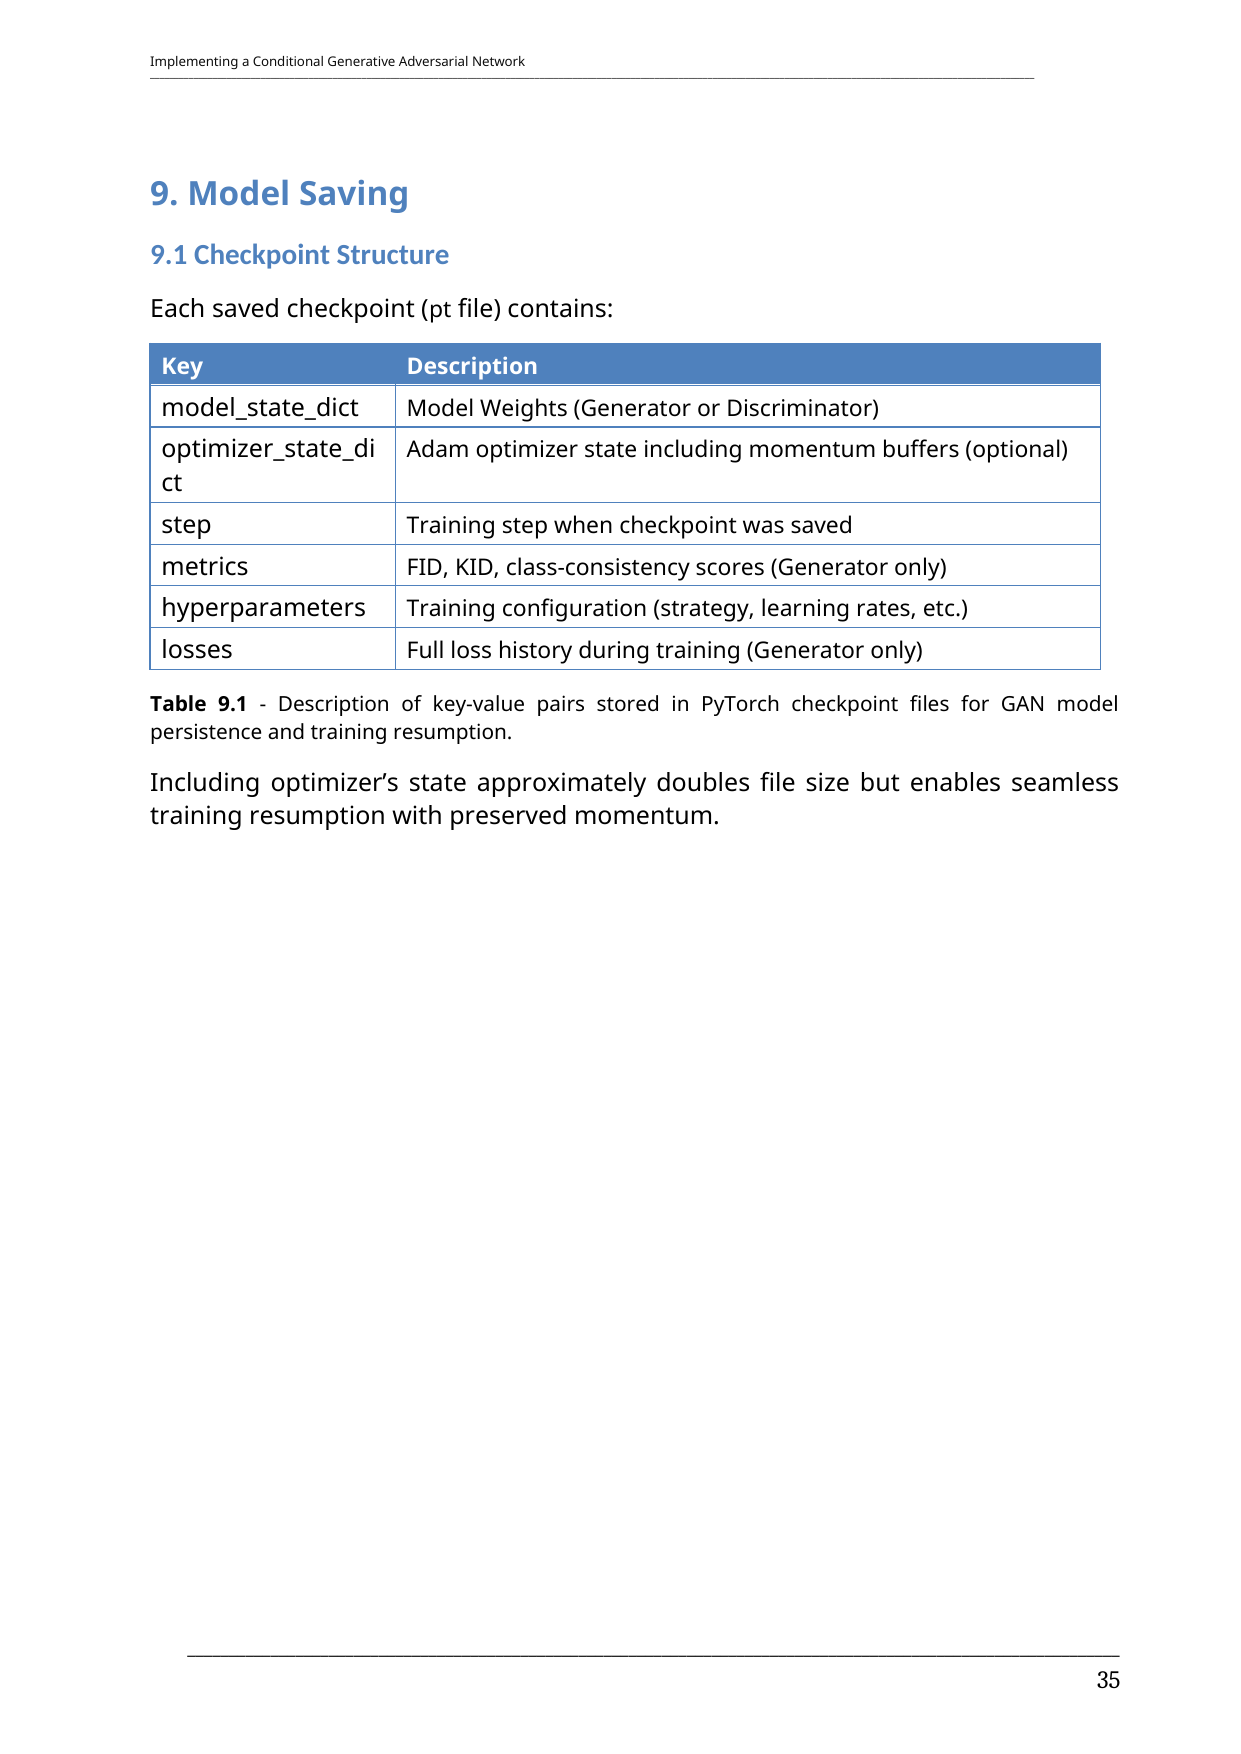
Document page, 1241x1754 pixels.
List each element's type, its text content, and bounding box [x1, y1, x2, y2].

table_header Key [151, 344, 395, 384]
table_cell Adam optimizer state including momentum buffers (optional) [396, 428, 1100, 502]
table_cell Full loss history during training (Generator only) [396, 628, 1100, 669]
table_cell hyperparameters [151, 586, 395, 627]
table_header Description [396, 344, 1100, 384]
table_cell optimizer_state_dict [151, 428, 395, 502]
text Table 9.1 - Description of key-value pairs stored in PyTorch checkpoint files for GAN model persistence and training resumption. [150, 689, 1120, 746]
table_cell losses [151, 628, 395, 669]
table_cell Model Weights (Generator or Discriminator) [396, 386, 1100, 426]
text Each saved checkpoint (pt file) contains: [150, 291, 1120, 324]
text Including optimizer’s state approximately doubles file size but enables seamless training resumption with preserved momentum. [150, 764, 1120, 831]
subtitle 9. Model Saving [150, 170, 1120, 215]
table_cell step [151, 503, 395, 543]
table_cell Training configuration (strategy, learning rates, etc.) [396, 586, 1100, 627]
table_cell metrics [151, 545, 395, 585]
table_cell model_state_dict [151, 386, 395, 426]
table_cell Training step when checkpoint was saved [396, 503, 1100, 543]
table_cell FID, KID, class-consistency scores (Generator only) [396, 545, 1100, 585]
subtitle 9.1 Checkpoint Structure [150, 236, 1120, 272]
